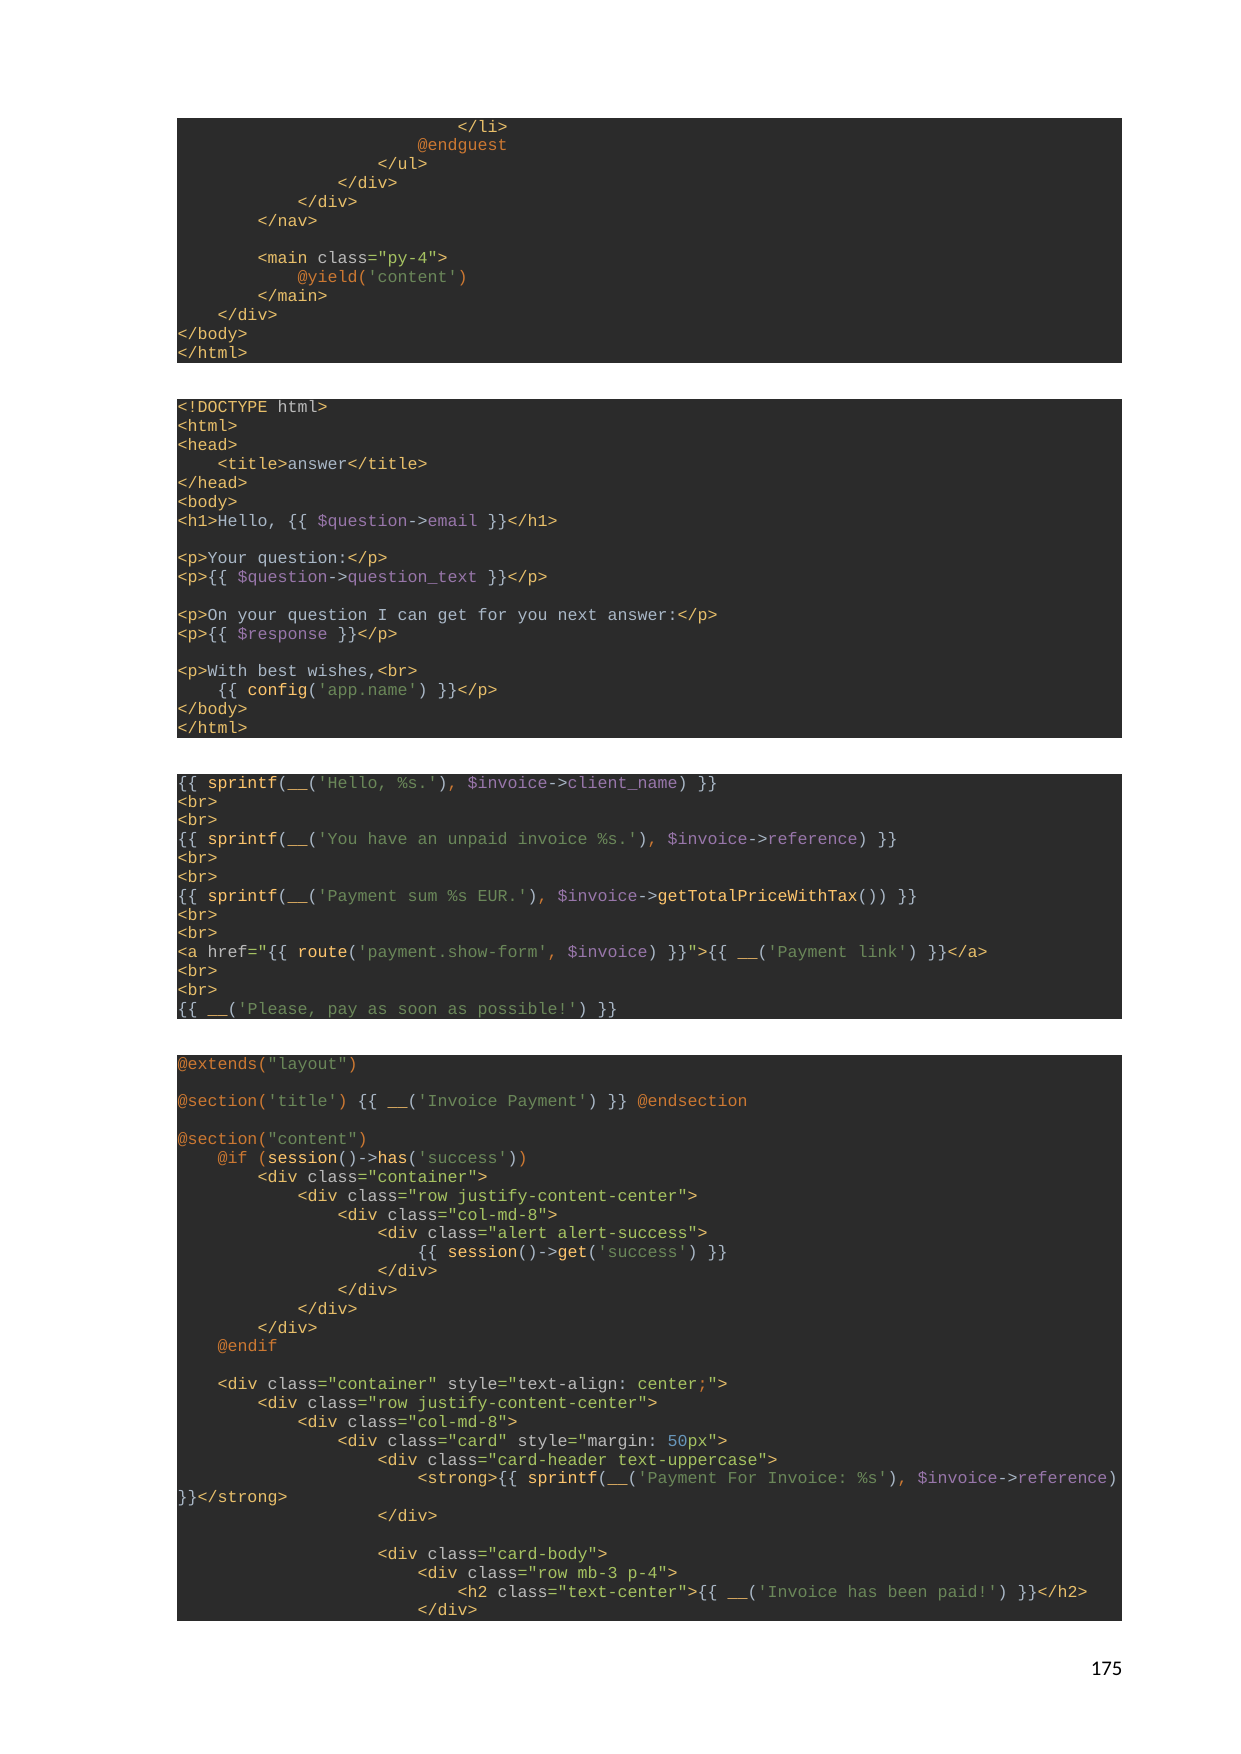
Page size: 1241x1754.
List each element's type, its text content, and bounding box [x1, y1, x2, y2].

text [177, 1055, 1122, 1621]
text {{ sprintf(__('Hello, %s.'), $invoice->client_name) }} <br> <br> {{ sprintf(__('You have an unpaid invoice %s.'), $invoice->reference) }} <br> <br> {{ sprintf(__('Payment sum %s EUR.'), $invoice->getTotalPriceWithTax()) }} <br> <br> <a href="{{ route('payment.show-form', $invoice) }}">{{ __('Payment link') }}</a> <br> <br> {{ __('Please, pay as soon as possible!') }} [177, 774, 1122, 1019]
text <!DOCTYPE html> <html> <head> <title>answer</title> </head> <body> <h1>Hello, {{ $question->email }}</h1> <p>Your question:</p> <p>{{ $question->question_text }}</p> <p>On your question I can get for you next answer:</p> <p>{{ $response }}</p> <p>With best wishes,<br> {{ config('app.name') }}</p> </body> </html> [177, 399, 1122, 738]
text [177, 118, 1122, 363]
